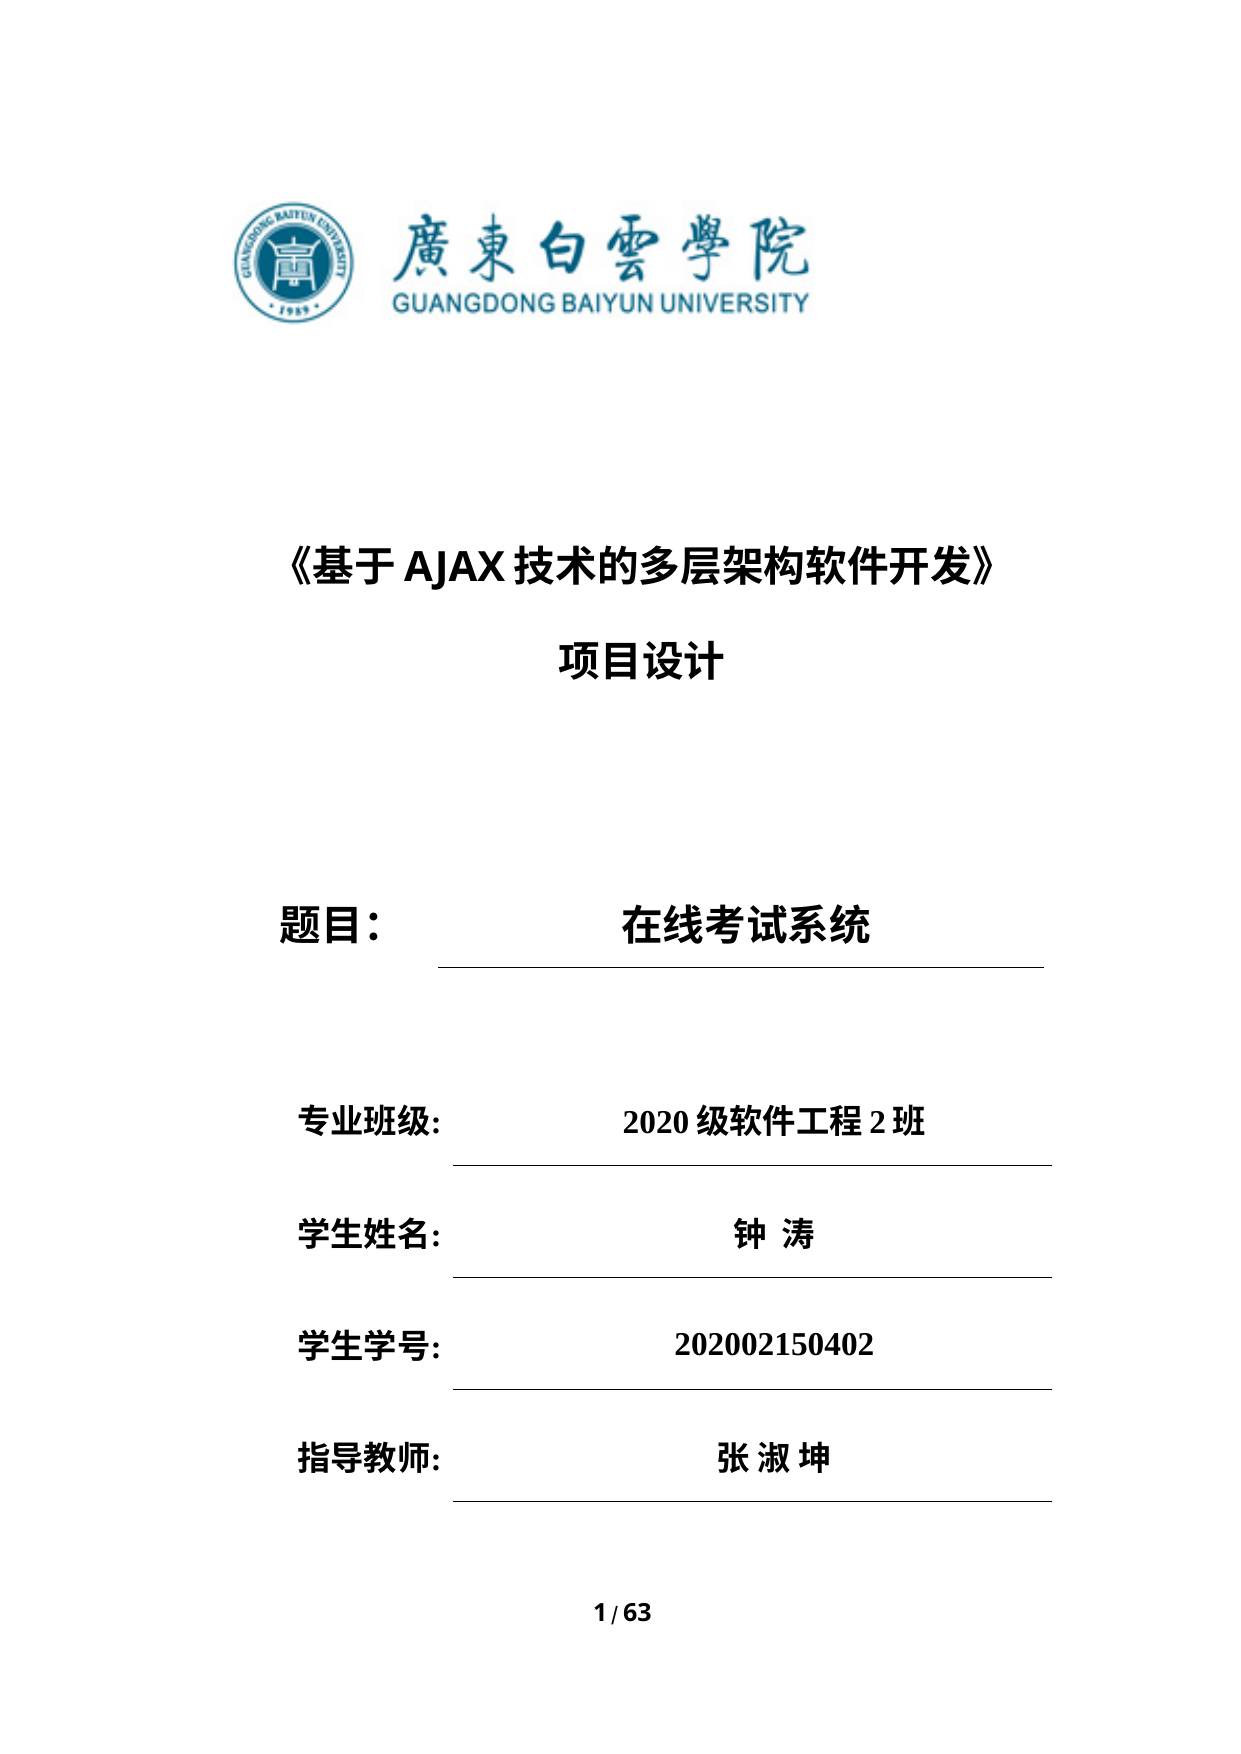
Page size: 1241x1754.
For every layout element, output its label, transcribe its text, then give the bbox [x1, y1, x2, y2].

table_header 专业班级: [188, 1052, 453, 1164]
table_cell 指导教师: [188, 1389, 453, 1501]
table_cell 张 淑 坤 [453, 1390, 1052, 1501]
picture [231, 200, 815, 327]
table_header 题目： [202, 890, 438, 967]
table_cell 学生姓名: [188, 1165, 453, 1277]
text 《基于AJAX技术的多层架构软件开发》 [231, 531, 1053, 596]
table_header 2020级软件工程2班 [453, 1052, 1052, 1164]
table_cell 学生学号: [188, 1277, 453, 1389]
text 项目设计 [231, 626, 1053, 691]
table_cell 202002150402 [453, 1278, 1052, 1389]
table_header 在线考试系统 [438, 890, 1043, 967]
table_cell 钟 涛 [453, 1166, 1052, 1277]
